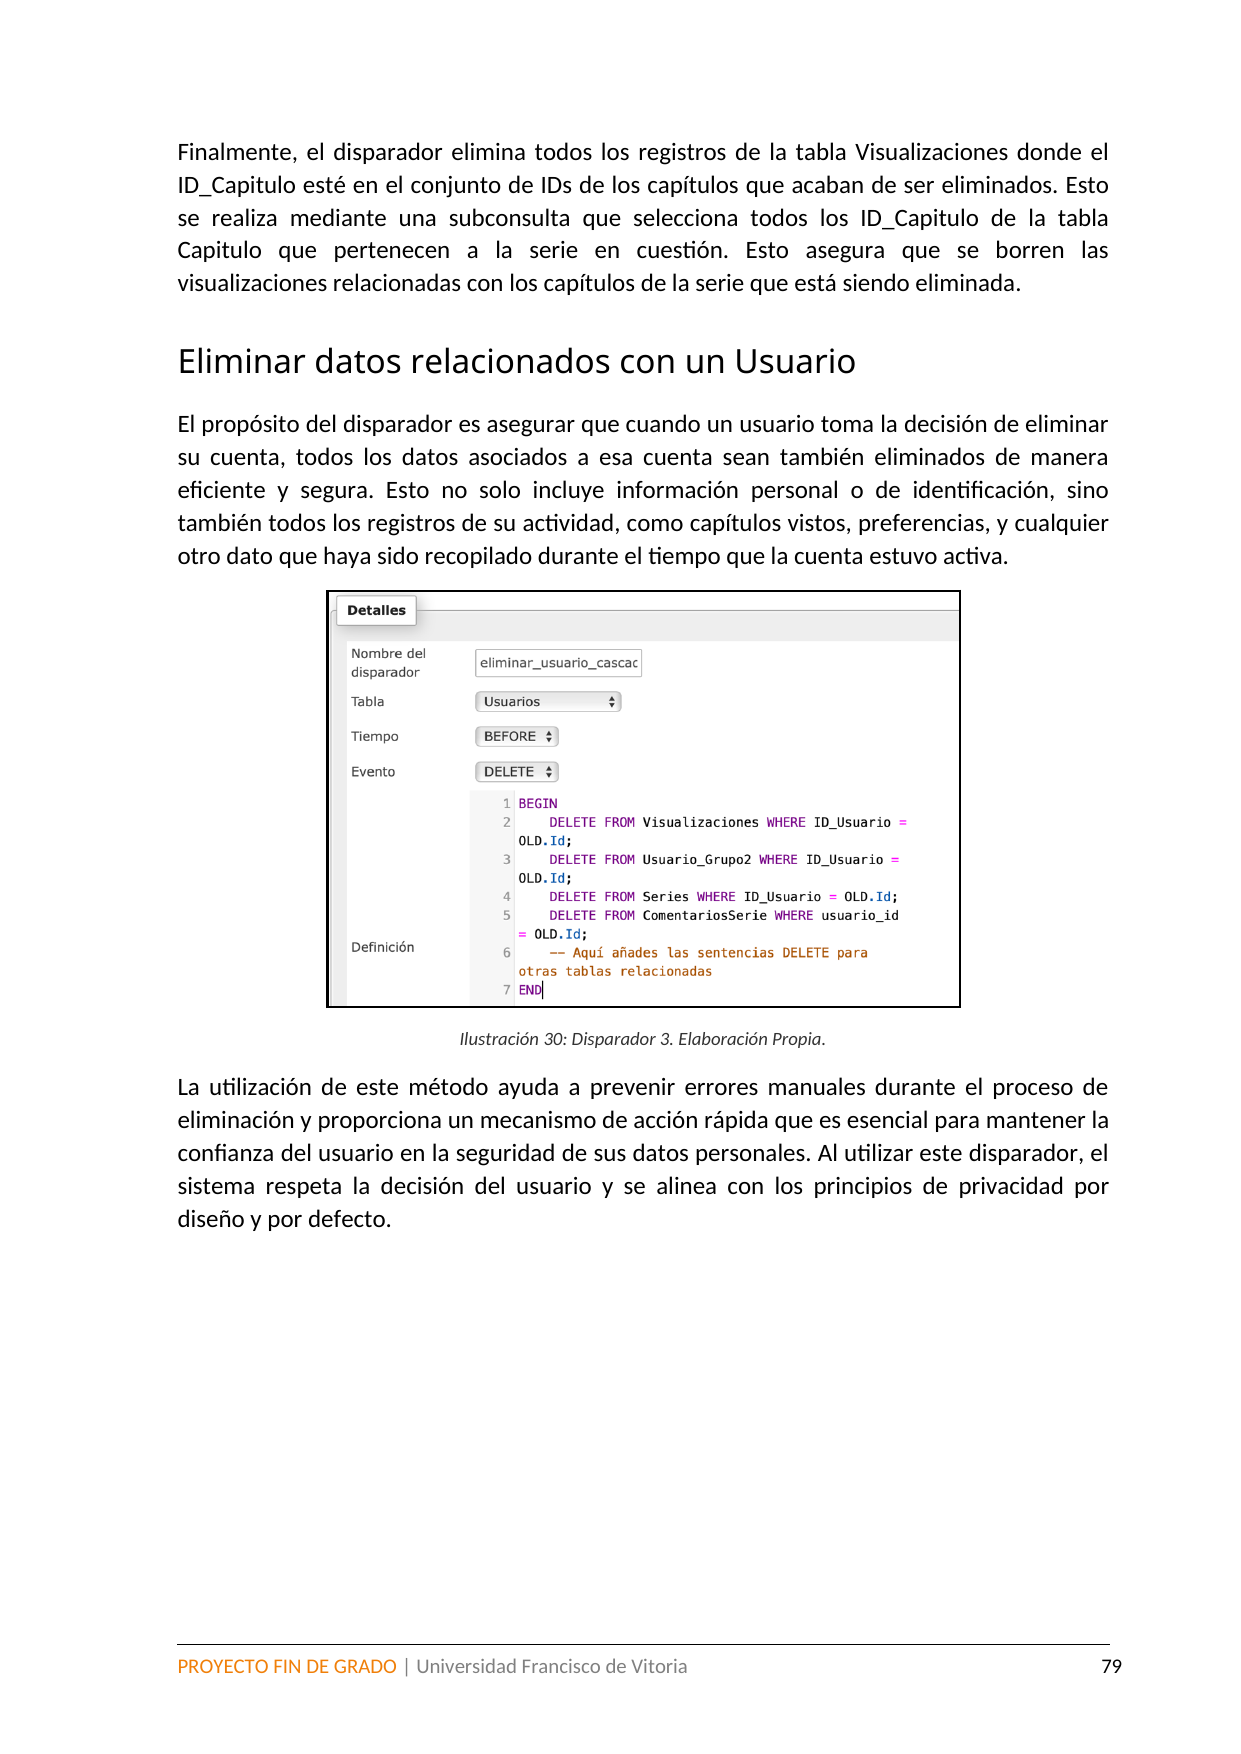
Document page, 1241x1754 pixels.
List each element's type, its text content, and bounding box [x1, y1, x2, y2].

text Finalmente, el disparador elimina todos los registros de la tabla Visualizaciones donde el ID_Capitulo esté en el conjunto de IDs de los capítulos que acaban de ser eliminados. Esto se realiza mediante una subconsulta que selecciona todos los ID_Capitulo de la tabla Capitulo que pertenecen a la serie en cuestión. Esto asegura que se borren las visualizaciones relacionadas con los capítulos de la serie que está siendo eliminada. [177, 136, 1110, 298]
text El propósito del disparador es asegurar que cuando un usuario toma la decisión de eliminar su cuenta, todos los datos asociados a esa cuenta sean también eliminados de manera eficiente y segura. Esto no solo incluye información personal o de identificación, sino también todos los registros de su actividad, como capítulos vistos, preferencias, y cualquier otro dato que haya sido recopilado durante el tiempo que la cuenta estuvo activa. [177, 408, 1110, 571]
subtitle Eliminar datos relacionados con un Usuario [177, 338, 1110, 383]
text Ilustración 30: Disparador 3. Elaboración Propia. [177, 1027, 1110, 1050]
text La utilización de este método ayuda a prevenir errores manuales durante el proceso de eliminación y proporciona un mecanismo de acción rápida que es esencial para mantener la confianza del usuario en la seguridad de sus datos personales. Al utilizar este disparador, el sistema respeta la decisión del usuario y se alinea con los principios de privacidad por diseño y por defecto. [177, 1071, 1110, 1233]
picture [329, 592, 959, 1006]
